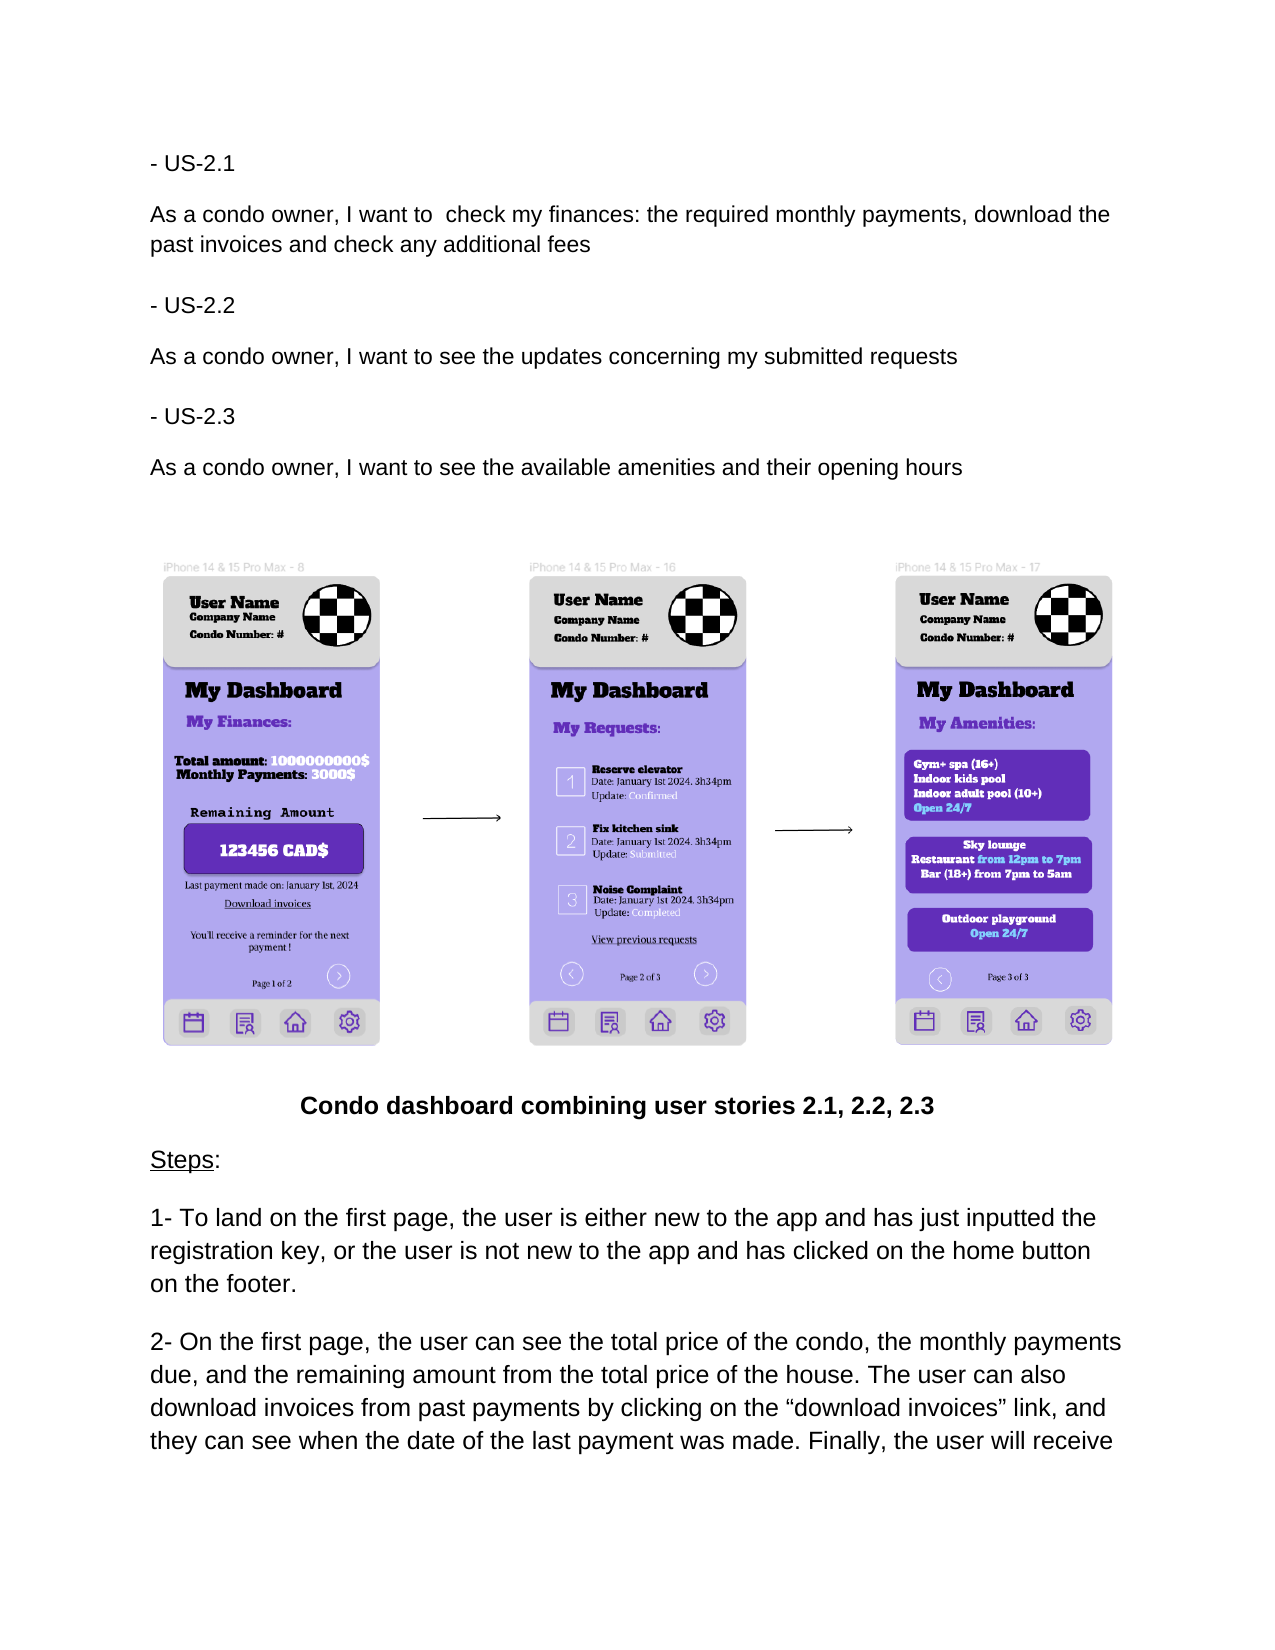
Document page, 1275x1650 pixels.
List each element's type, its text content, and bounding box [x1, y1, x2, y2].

text As a condo owner, I want to see the updates concerning my submitted requests [150, 343, 1125, 369]
text - US-2.1 [150, 150, 1125, 176]
text As a condo owner, I want to check my finances: the required monthly payments, download the past invoices and check any additional fees [150, 201, 1125, 258]
text 1- To land on the first page, the user is either new to the app and has just inputted the registration key, or the user is not new to the app and has clicked on the home button on the footer. [150, 1203, 1125, 1298]
text - US-2.3 [150, 403, 1125, 429]
text As a condo owner, I want to see the available amenities and their opening hours [150, 454, 1125, 481]
text Steps: [150, 1145, 1125, 1174]
text Condo dashboard combining user stories 2.1, 2.2, 2.3 [150, 1091, 1125, 1120]
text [150, 1327, 1125, 1455]
text - US-2.2 [150, 292, 1125, 318]
picture [150, 538, 1125, 1067]
